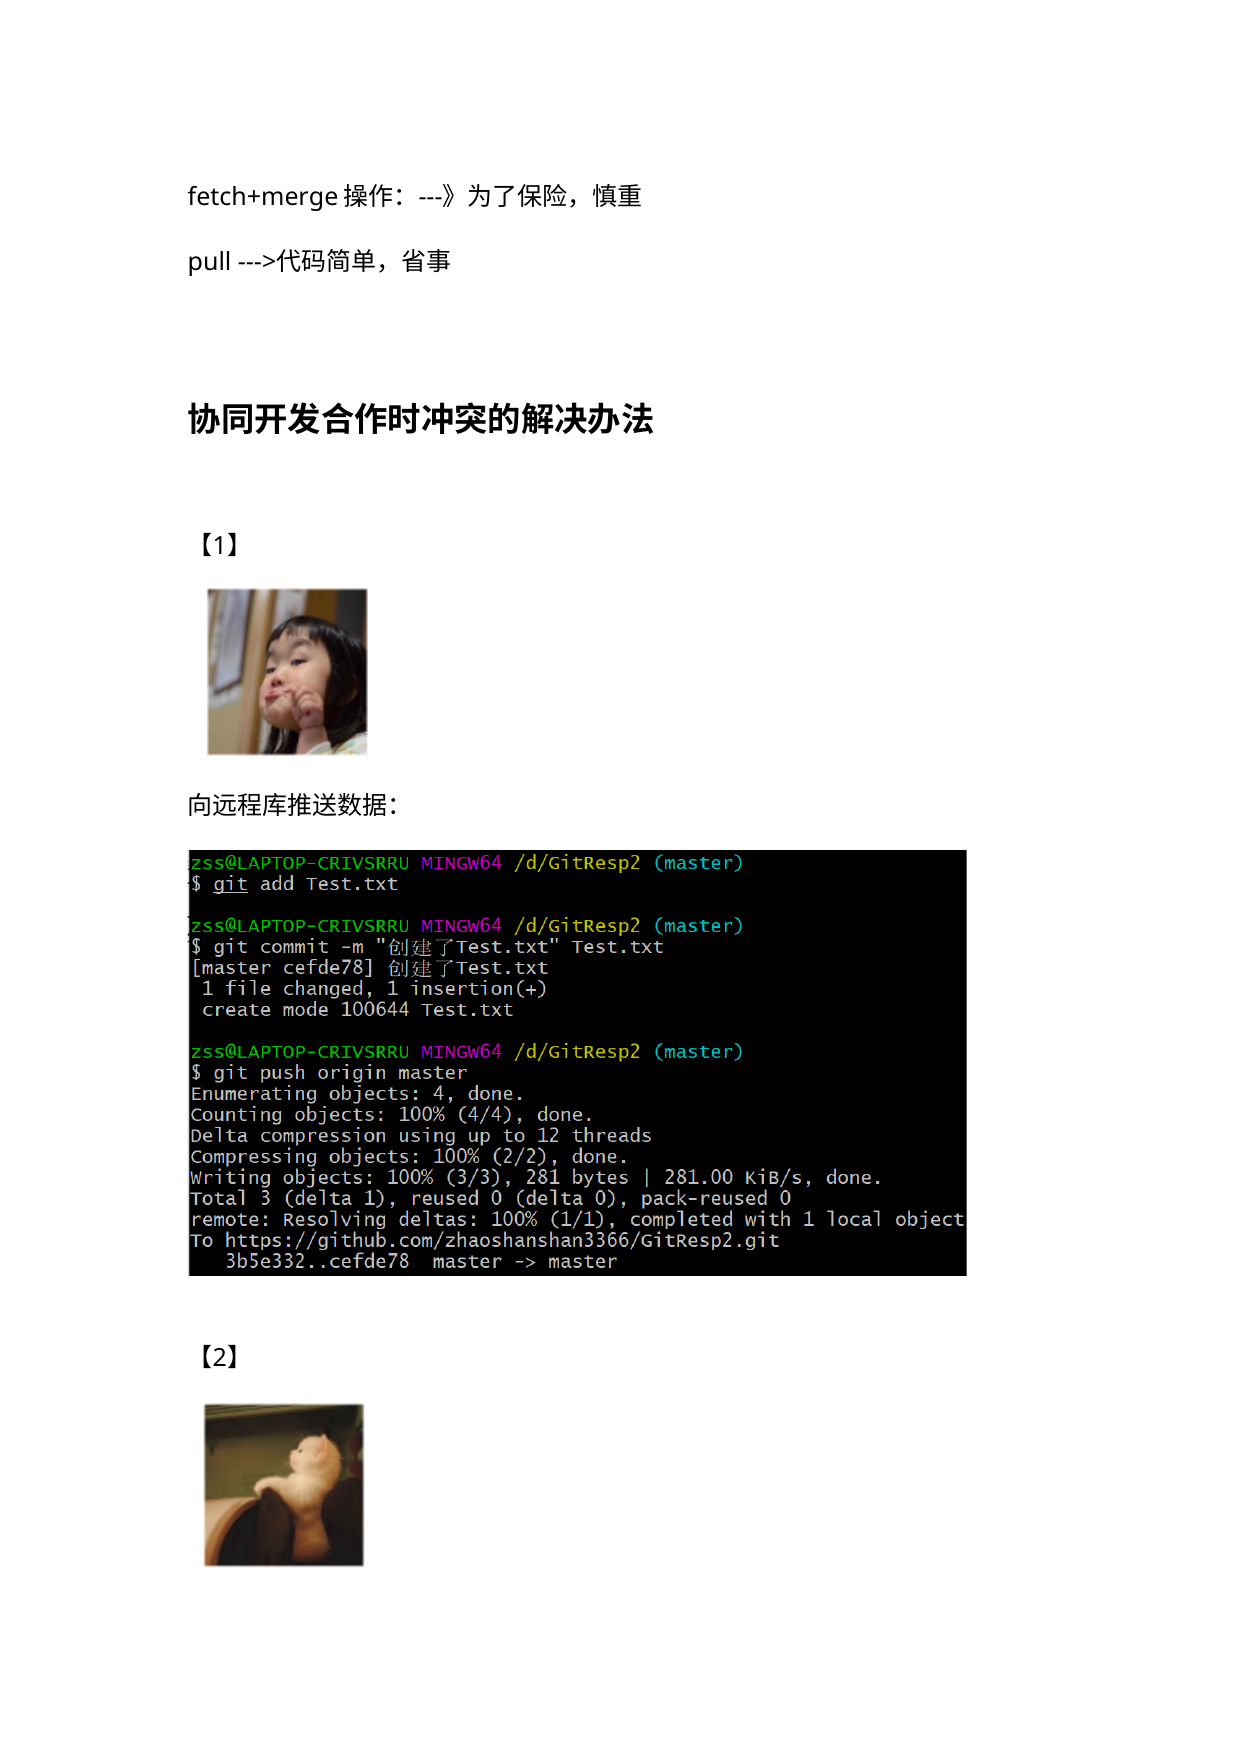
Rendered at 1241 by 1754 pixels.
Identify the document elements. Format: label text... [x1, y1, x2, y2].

text pull --->代码简单，省事 [187, 227, 1053, 292]
text fetch+merge操作：---》为了保险，慎重 [187, 162, 1053, 227]
text 【1】 [187, 511, 1053, 576]
picture [187, 1396, 380, 1575]
picture [187, 585, 389, 762]
picture [187, 850, 967, 1276]
text 向远程库推送数据： [187, 771, 1053, 836]
text 【2】 [187, 1323, 1053, 1388]
subtitle 协同开发合作时冲突的解决办法 [187, 384, 1053, 449]
